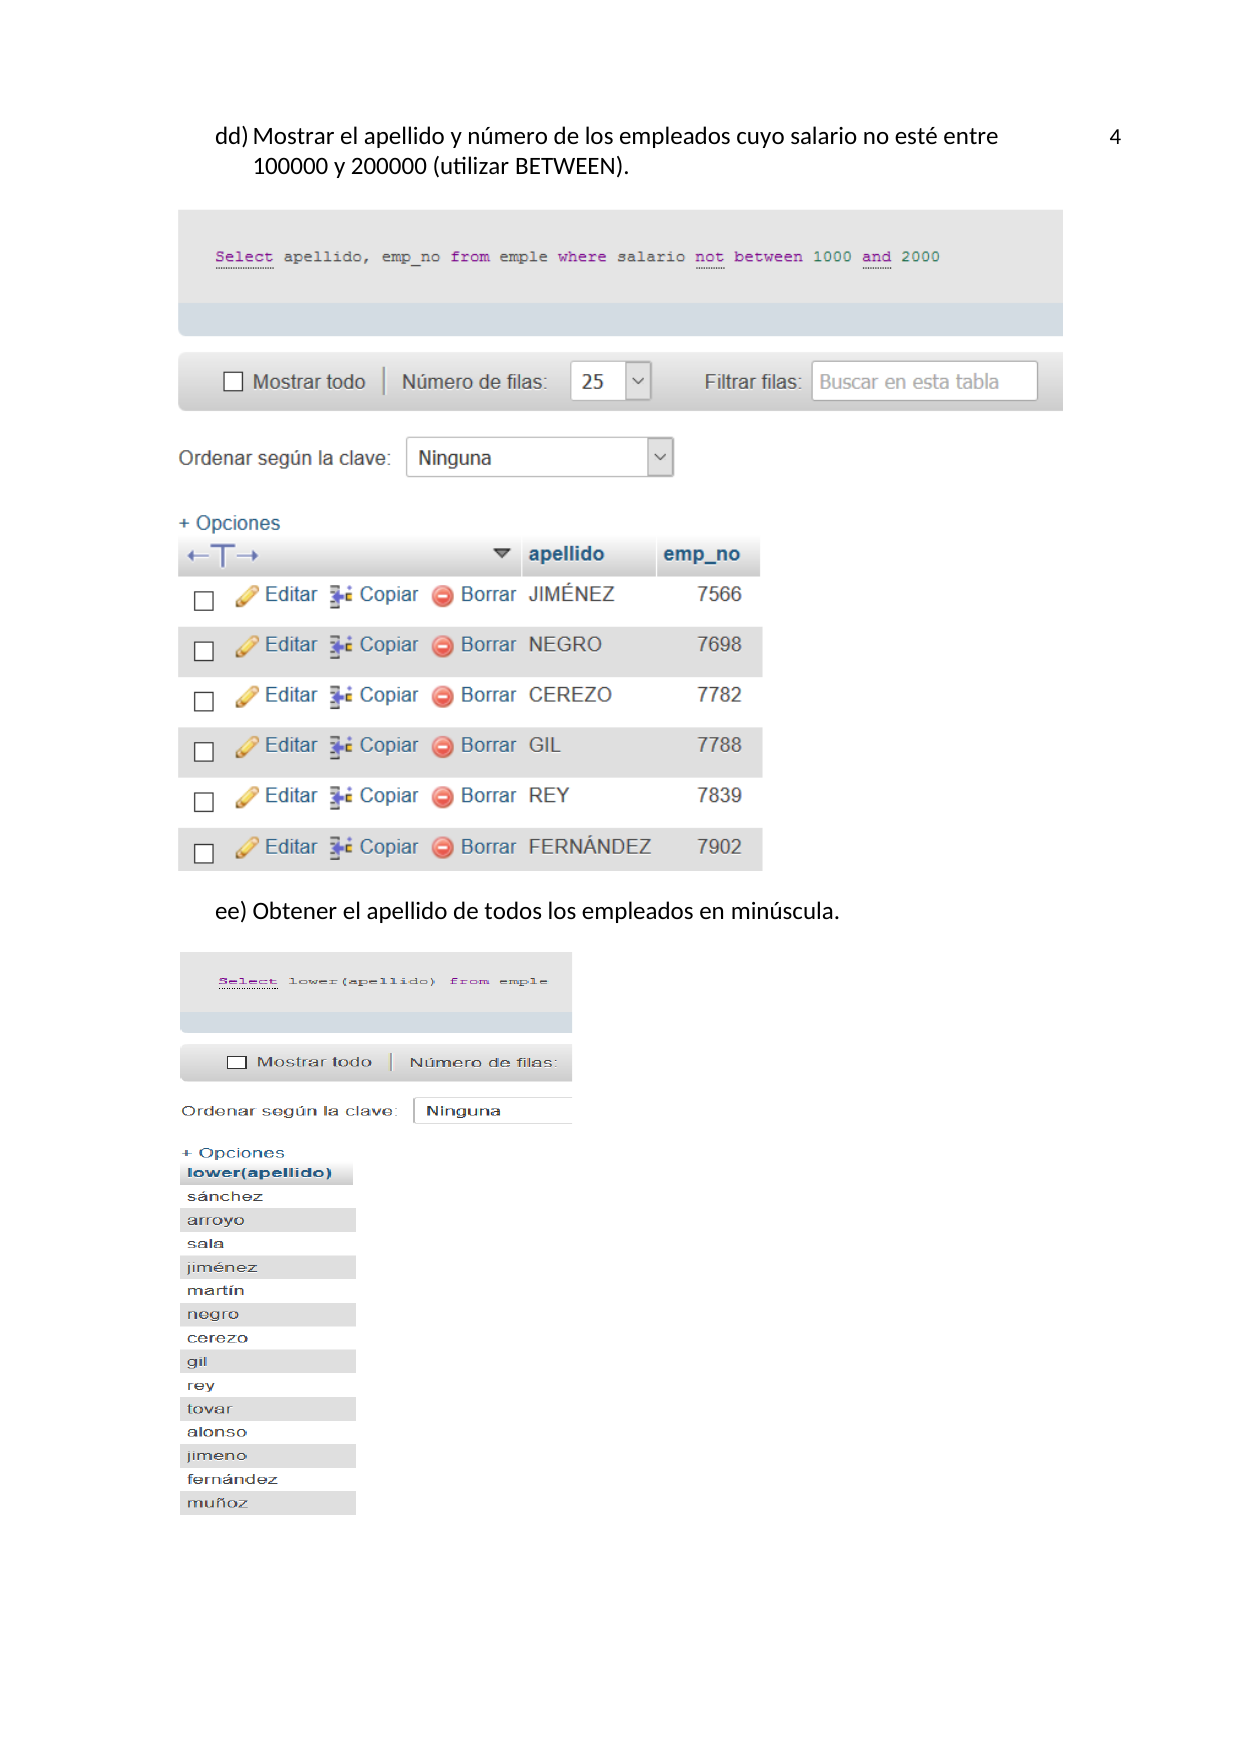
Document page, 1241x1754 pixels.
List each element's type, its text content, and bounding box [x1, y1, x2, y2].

picture [177, 206, 1063, 871]
list Mostrar el apellido y número de los empleados cuyo salario no esté entre 100000 y 200000 (utilizar BETWEEN). [215, 120, 1051, 181]
list Obtener el apellido de todos los empleados en minúscula. [215, 895, 1063, 926]
picture [177, 951, 573, 1523]
